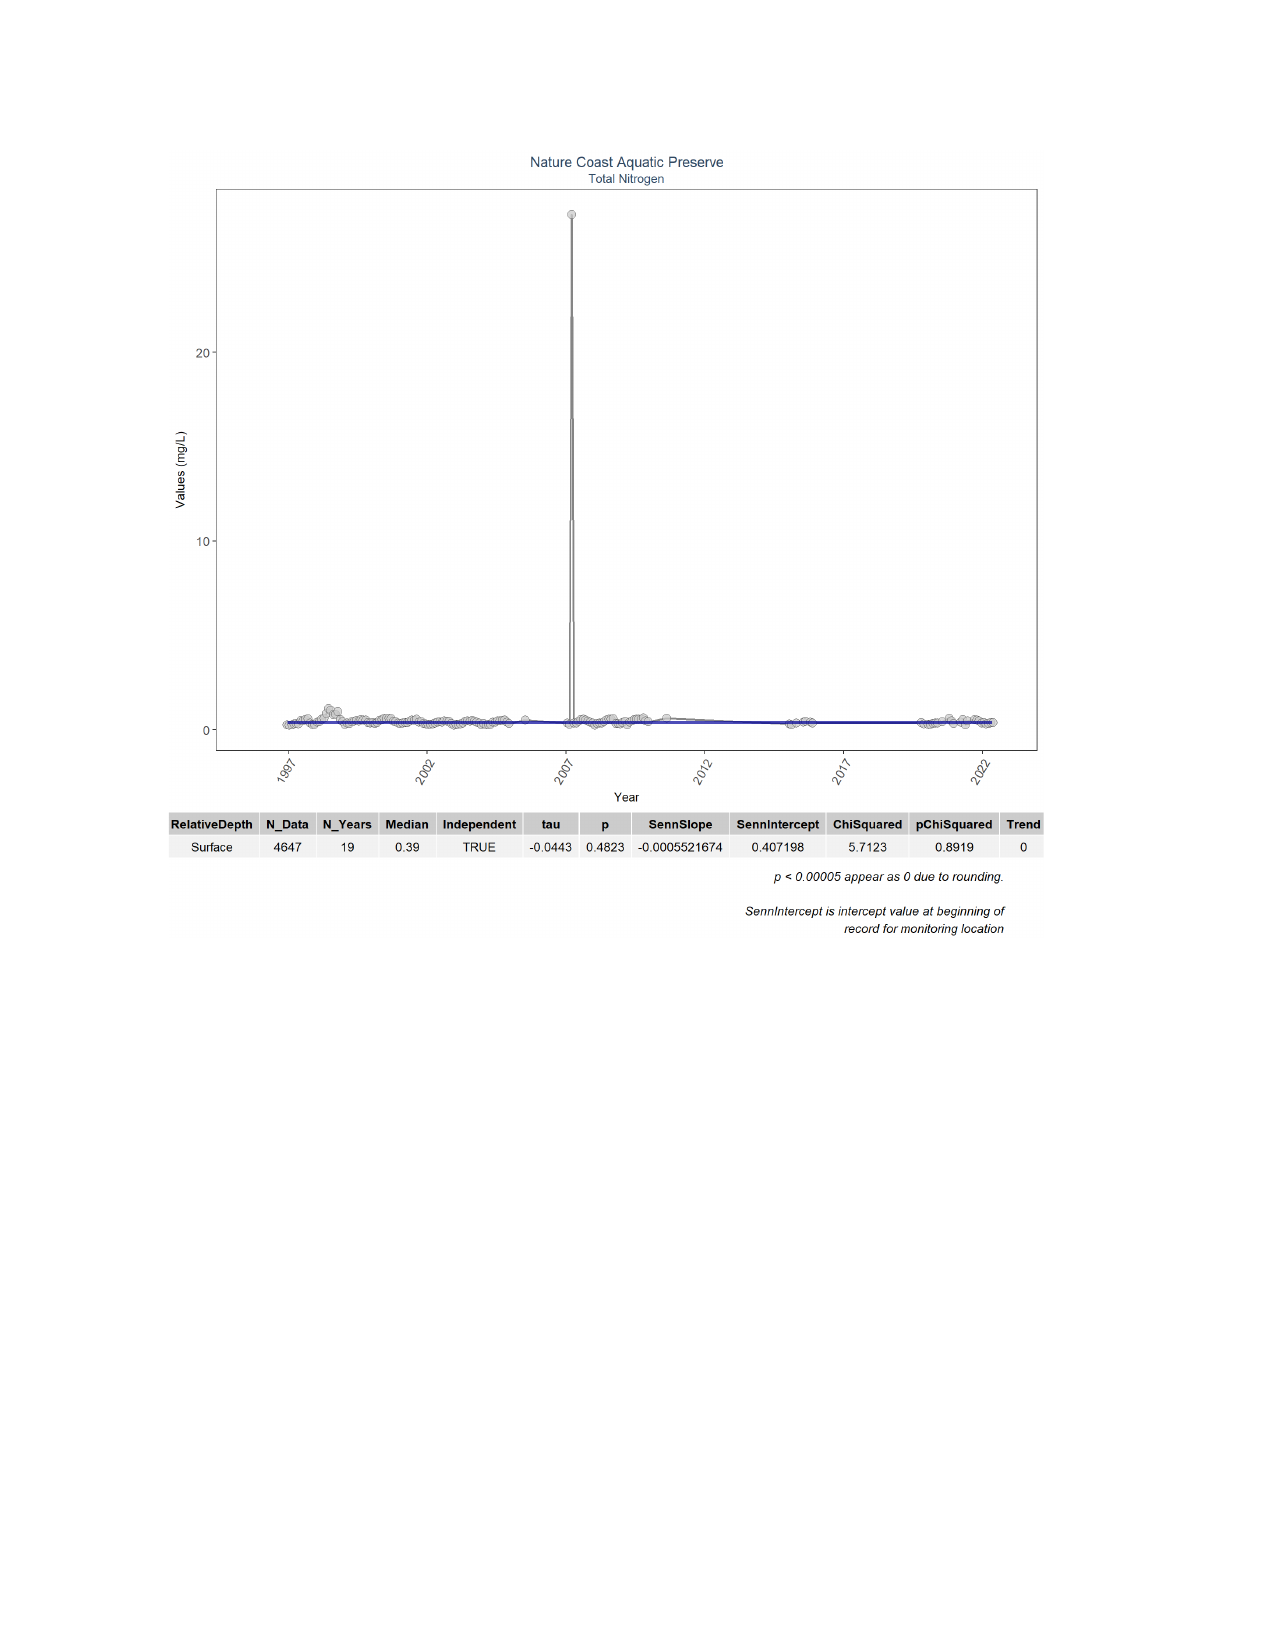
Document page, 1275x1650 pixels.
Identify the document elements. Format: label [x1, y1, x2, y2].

picture [168, 150, 1044, 938]
